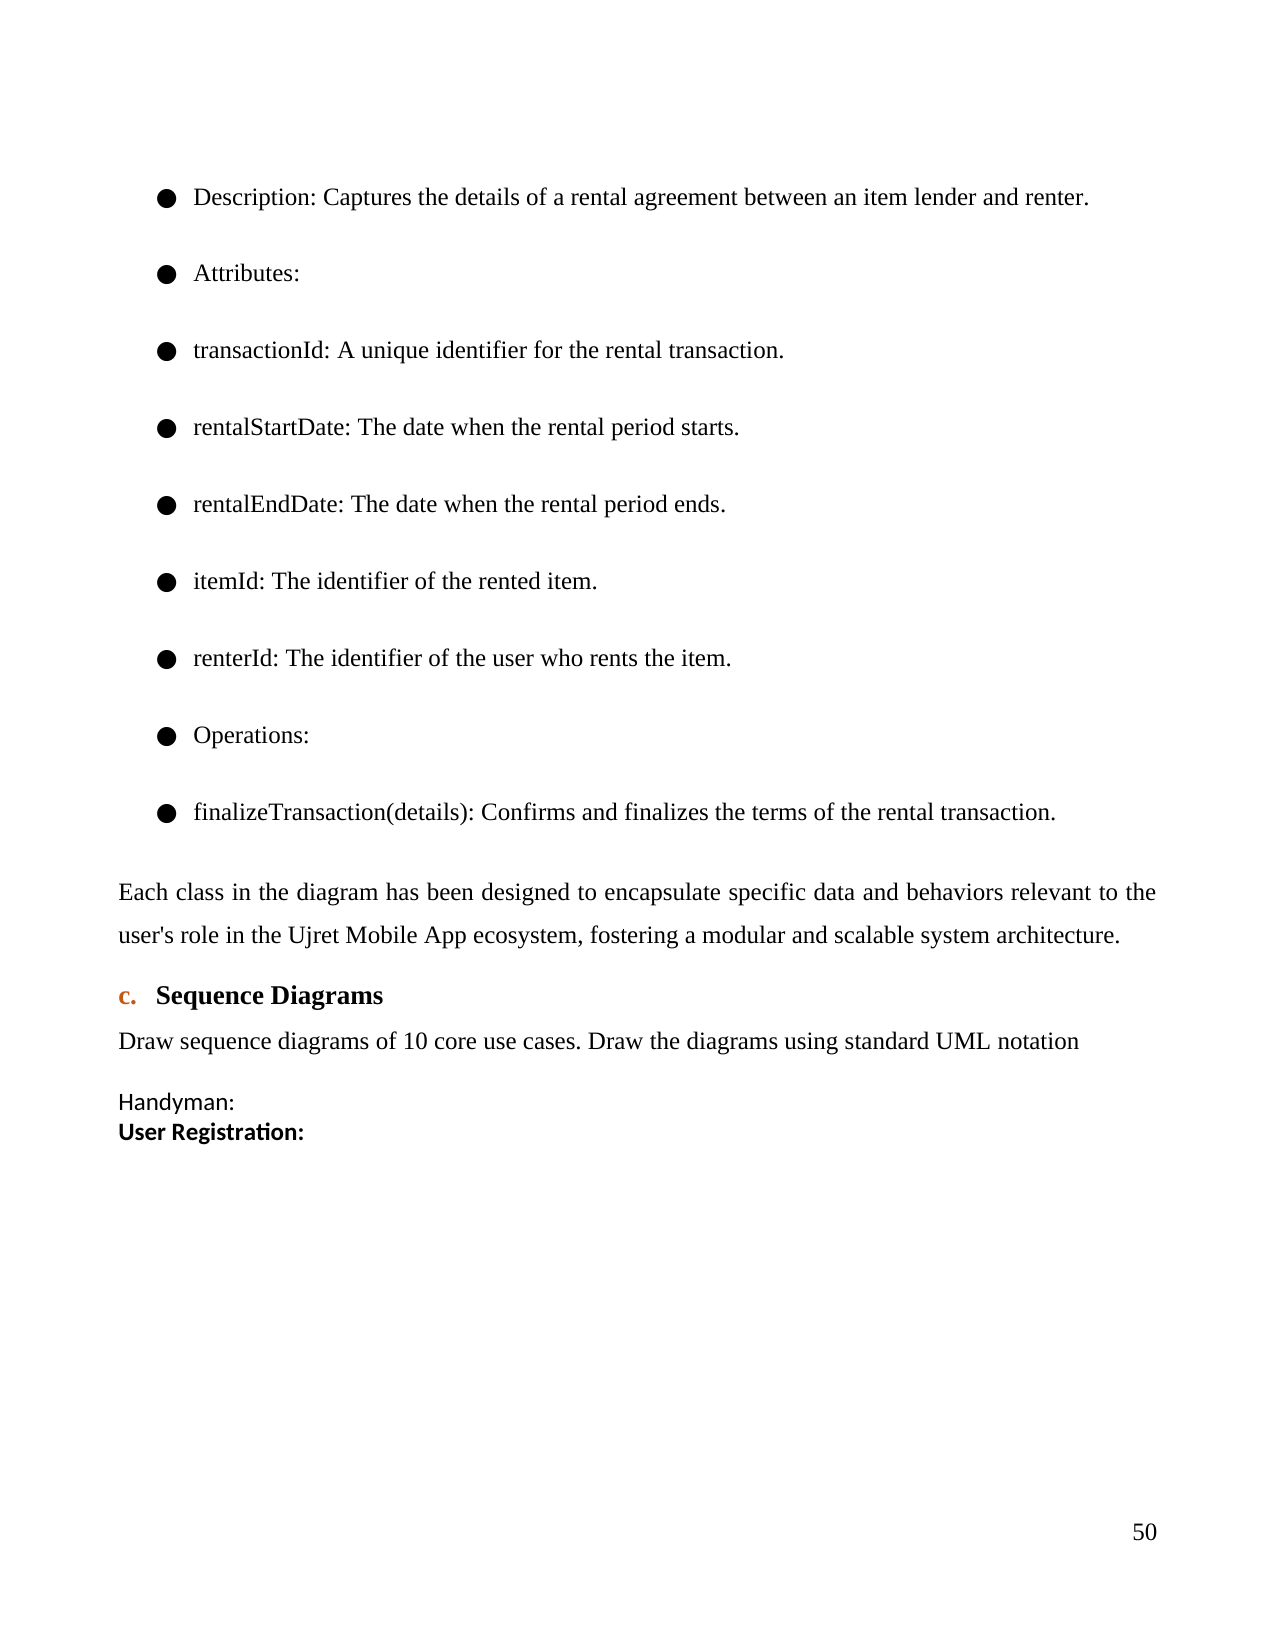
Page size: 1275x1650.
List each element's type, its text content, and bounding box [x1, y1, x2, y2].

text Each class in the diagram has been designed to encapsulate specific data and behaviors relevant to the user's role in the Ujret Mobile App ecosystem, fostering a modular and scalable system architecture. [118, 877, 1157, 948]
list finalizeTransaction(details): Confirms and finalizes the terms of the rental transaction. [156, 783, 1157, 834]
text Handyman: [118, 1086, 1157, 1116]
list rentalEndDate: The date when the rental period ends. [156, 476, 1157, 527]
subtitle Sequence Diagrams [118, 979, 1157, 1011]
list transactionId: A unique identifier for the rental transaction. [156, 322, 1157, 373]
list Description: Captures the details of a rental agreement between an item lender and renter. [156, 168, 1157, 219]
list renterId: The identifier of the user who rents the item. [156, 629, 1157, 681]
list rentalStartDate: The date when the rental period starts. [156, 399, 1157, 450]
list Attributes: [156, 245, 1157, 296]
text User Registration: [118, 1116, 1157, 1147]
list Operations: [156, 706, 1157, 757]
list itemId: The identifier of the rented item. [156, 552, 1157, 604]
text Draw sequence diagrams of 10 core use cases. Draw the diagrams using standard UML notation [118, 1026, 1157, 1055]
